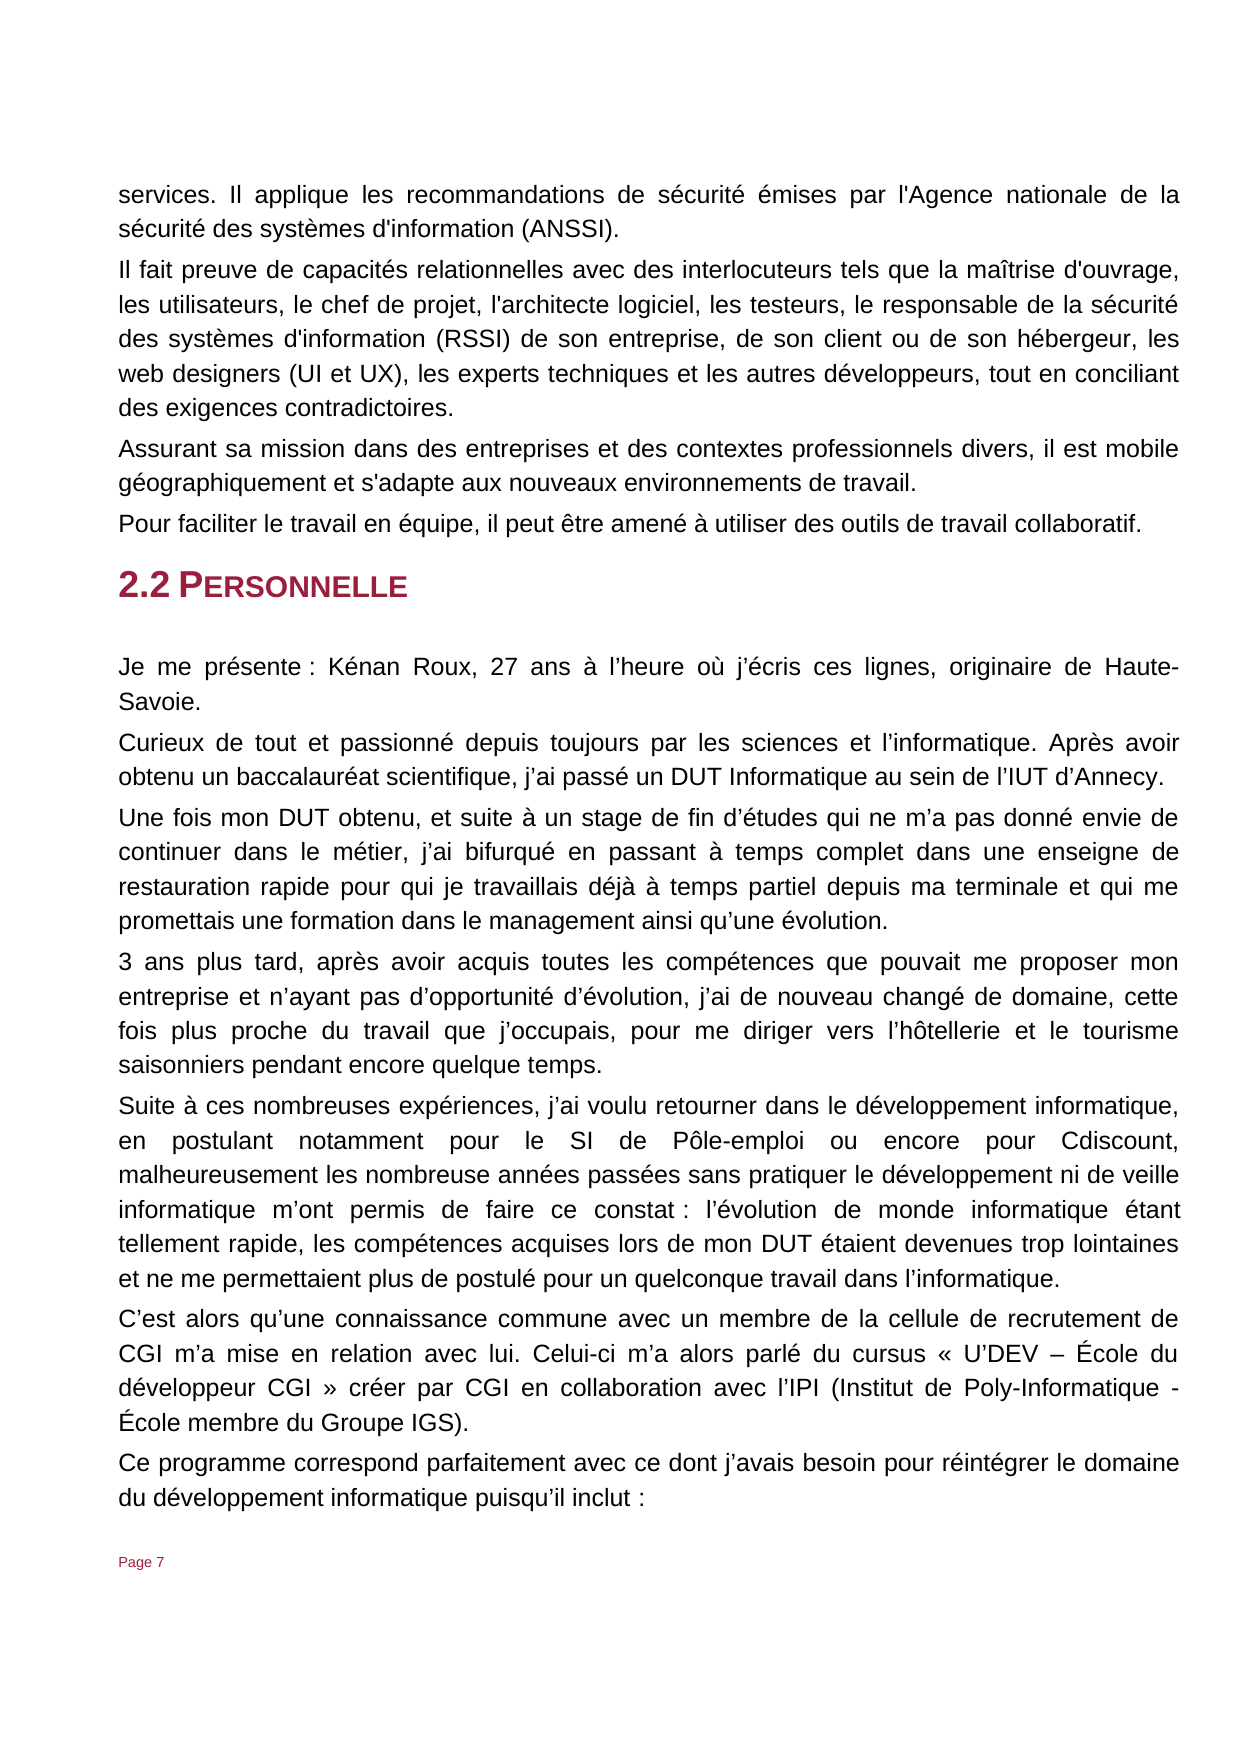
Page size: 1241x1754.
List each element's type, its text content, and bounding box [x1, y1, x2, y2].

text 3 ans plus tard, après avoir acquis toutes les compétences que pouvait me proposer mon entreprise et n’ayant pas d’opportunité d’évolution, j’ai de nouveau changé de domaine, cette fois plus proche du travail que j’occupais, pour me diriger vers l’hôtellerie et le tourisme saisonniers pendant encore quelque temps. [118, 947, 1181, 1079]
text Il fait preuve de capacités relationnelles avec des interlocuteurs tels que la maîtrise d'ouvrage, les utilisateurs, le chef de projet, l'architecte logiciel, les testeurs, le responsable de la sécurité des systèmes d'information (RSSI) de son entreprise, de son client ou de son hébergeur, les web designers (UI et UX), les experts techniques et les autres développeurs, tout en conciliant des exigences contradictoires. [118, 255, 1181, 422]
text Je me présente : Kénan Roux, 27 ans à l’heure où j’écris ces lignes, originaire de Haute-Savoie. [118, 652, 1181, 716]
text Une fois mon DUT obtenu, et suite à un stage de fin d’études qui ne m’a pas donné envie de continuer dans le métier, j’ai bifurqué en passant à temps complet dans une enseigne de restauration rapide pour qui je travaillais déjà à temps partiel depuis ma terminale et qui me promettais une formation dans le management ainsi qu’une évolution. [118, 803, 1181, 935]
text C’est alors qu’une connaissance commune avec un membre de la cellule de recrutement de CGI m’a mise en relation avec lui. Celui-ci m’a alors parlé du cursus « U’DEV – École du développeur CGI » créer par CGI en collaboration avec l’IPI (Institut de Poly-Informatique - École membre du Groupe IGS). [118, 1304, 1181, 1436]
text Assurant sa mission dans des entreprises et des contextes professionnels divers, il est mobile géographiquement et s'adapte aux nouveaux environnements de travail. [118, 434, 1181, 497]
text Pour faciliter le travail en équipe, il peut être amené à utiliser des outils de travail collaboratif. [118, 509, 1181, 538]
text Ce programme correspond parfaitement avec ce dont j’avais besoin pour réintégrer le domaine du développement informatique puisqu’il inclut : [118, 1448, 1181, 1512]
text Suite à ces nombreuses expériences, j’ai voulu retourner dans le développement informatique, en postulant notamment pour le SI de Pôle-emploi ou encore pour Cdiscount, malheureusement les nombreuse années passées sans pratiquer le développement ni de veille informatique m’ont permis de faire ce constat : l’évolution de monde informatique étant tellement rapide, les compétences acquises lors de mon DUT étaient devenues trop lointaines et ne me permettaient plus de postulé pour un quelconque travail dans l’informatique. [118, 1091, 1181, 1292]
subtitle Personnelle [118, 562, 1181, 605]
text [118, 180, 1181, 243]
text Curieux de tout et passionné depuis toujours par les sciences et l’informatique. Après avoir obtenu un baccalauréat scientifique, j’ai passé un DUT Informatique au sein de l’IUT d’Annecy. [118, 728, 1181, 791]
